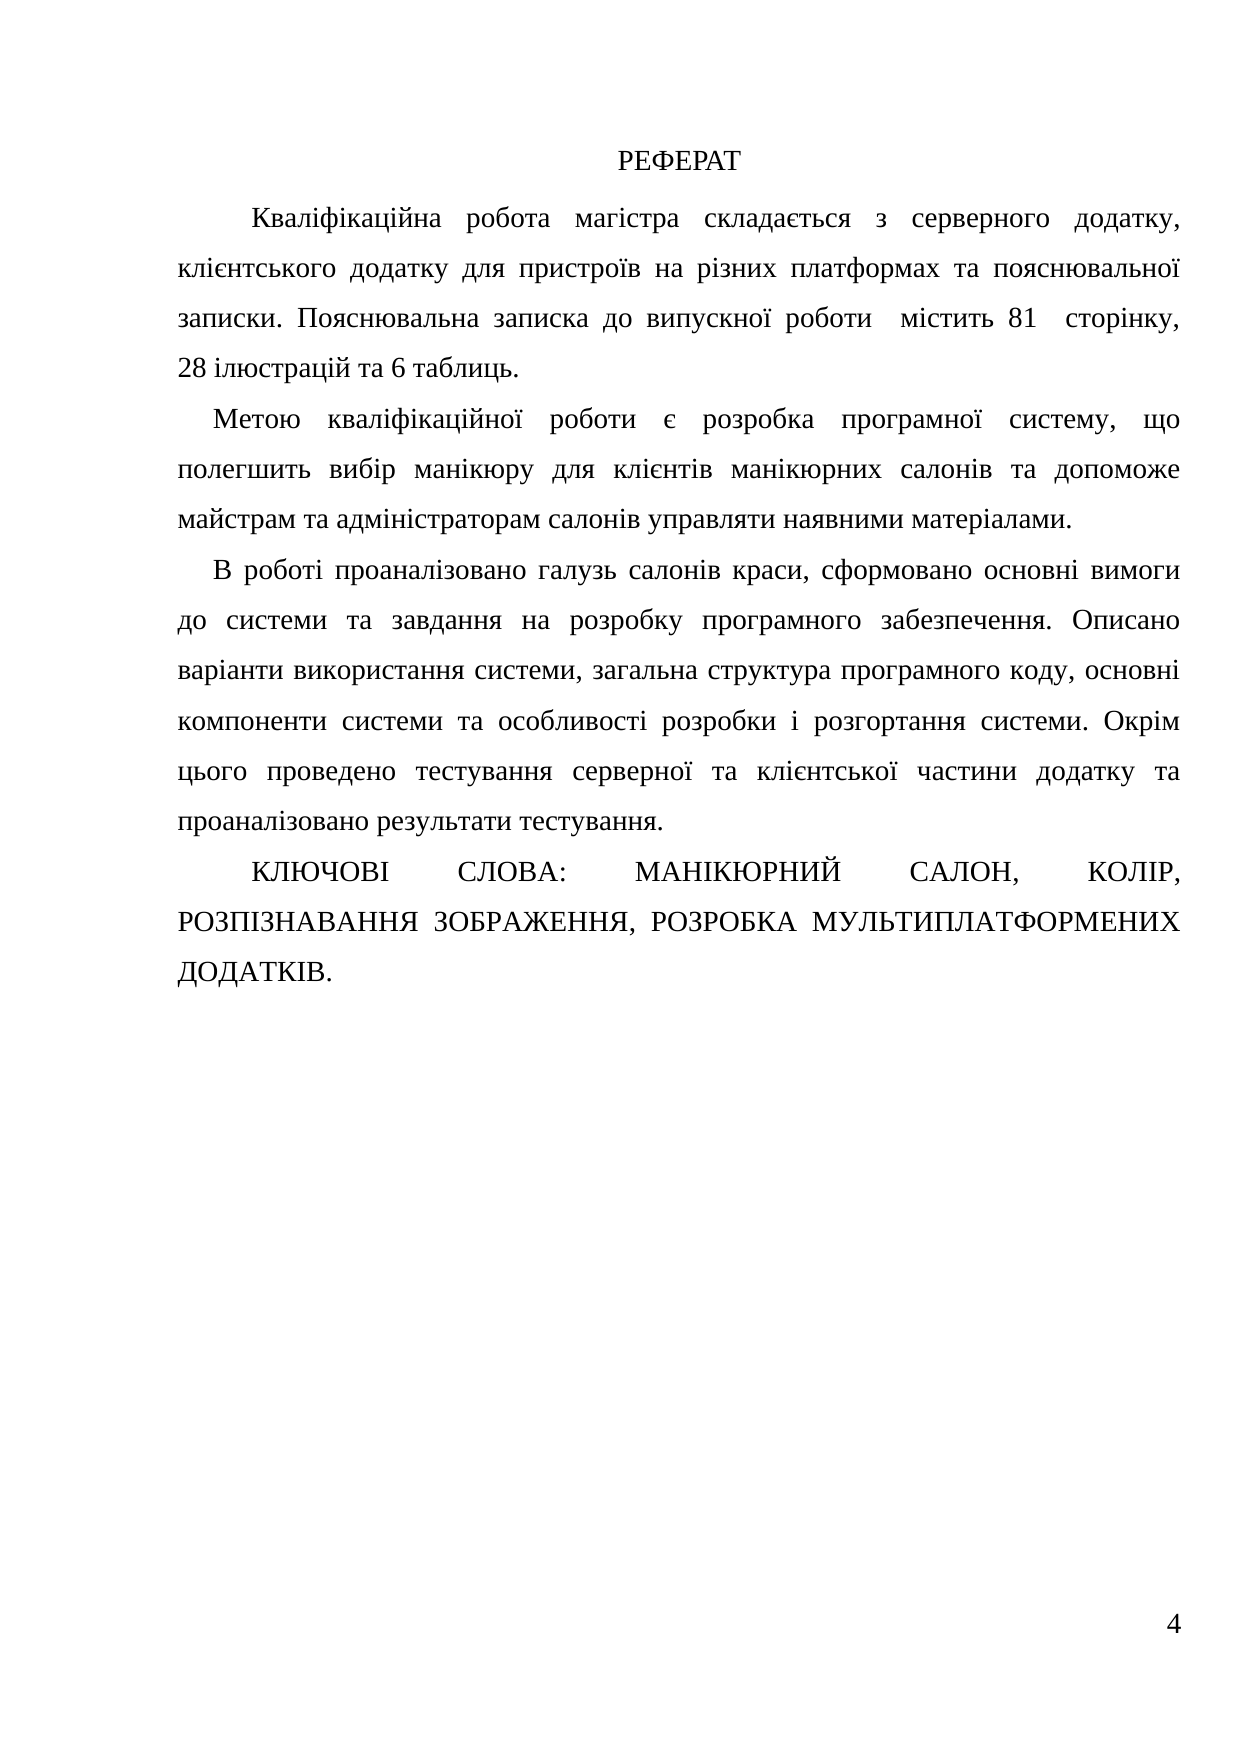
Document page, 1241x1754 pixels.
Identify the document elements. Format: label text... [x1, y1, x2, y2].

text Метою кваліфікаційної роботи є розробка програмної систему, що полегшить вибір манікюру для клієнтів манікюрних салонів та допоможе майстрам та адміністраторам салонів управляти наявними матеріалами. [177, 401, 1181, 535]
text В роботі проаналізовано галузь салонів краси, сформовано основні вимоги до системи та завдання на розробку програмного забезпечення. Описано варіанти використання системи, загальна структура програмного коду, основні компоненти системи та особливості розробки і розгортання системи. Окрім цього проведено тестування серверної та клієнтської частини додатку та проаналізовано результати тестування. [177, 552, 1181, 837]
text Ключові слова: МАНІКЮРНИЙ САЛОН, КОЛІР, РОЗПІЗНАВАННЯ ЗОБРАЖЕННЯ, РОЗРОБКА МУЛЬТИПЛАТФОРМЕНИХ ДОДАТКІВ. [177, 854, 1181, 988]
text Кваліфікаційна робота магістра складається з серверного додатку, клієнтського додатку для пристроїв на різних платформах та пояснювальної записки. Пояснювальна записка до випускної роботи містить 81 сторінку, 28 ілюстрацій та 6 таблиць. [177, 200, 1181, 384]
title РЕФЕРАТ [177, 143, 1181, 177]
